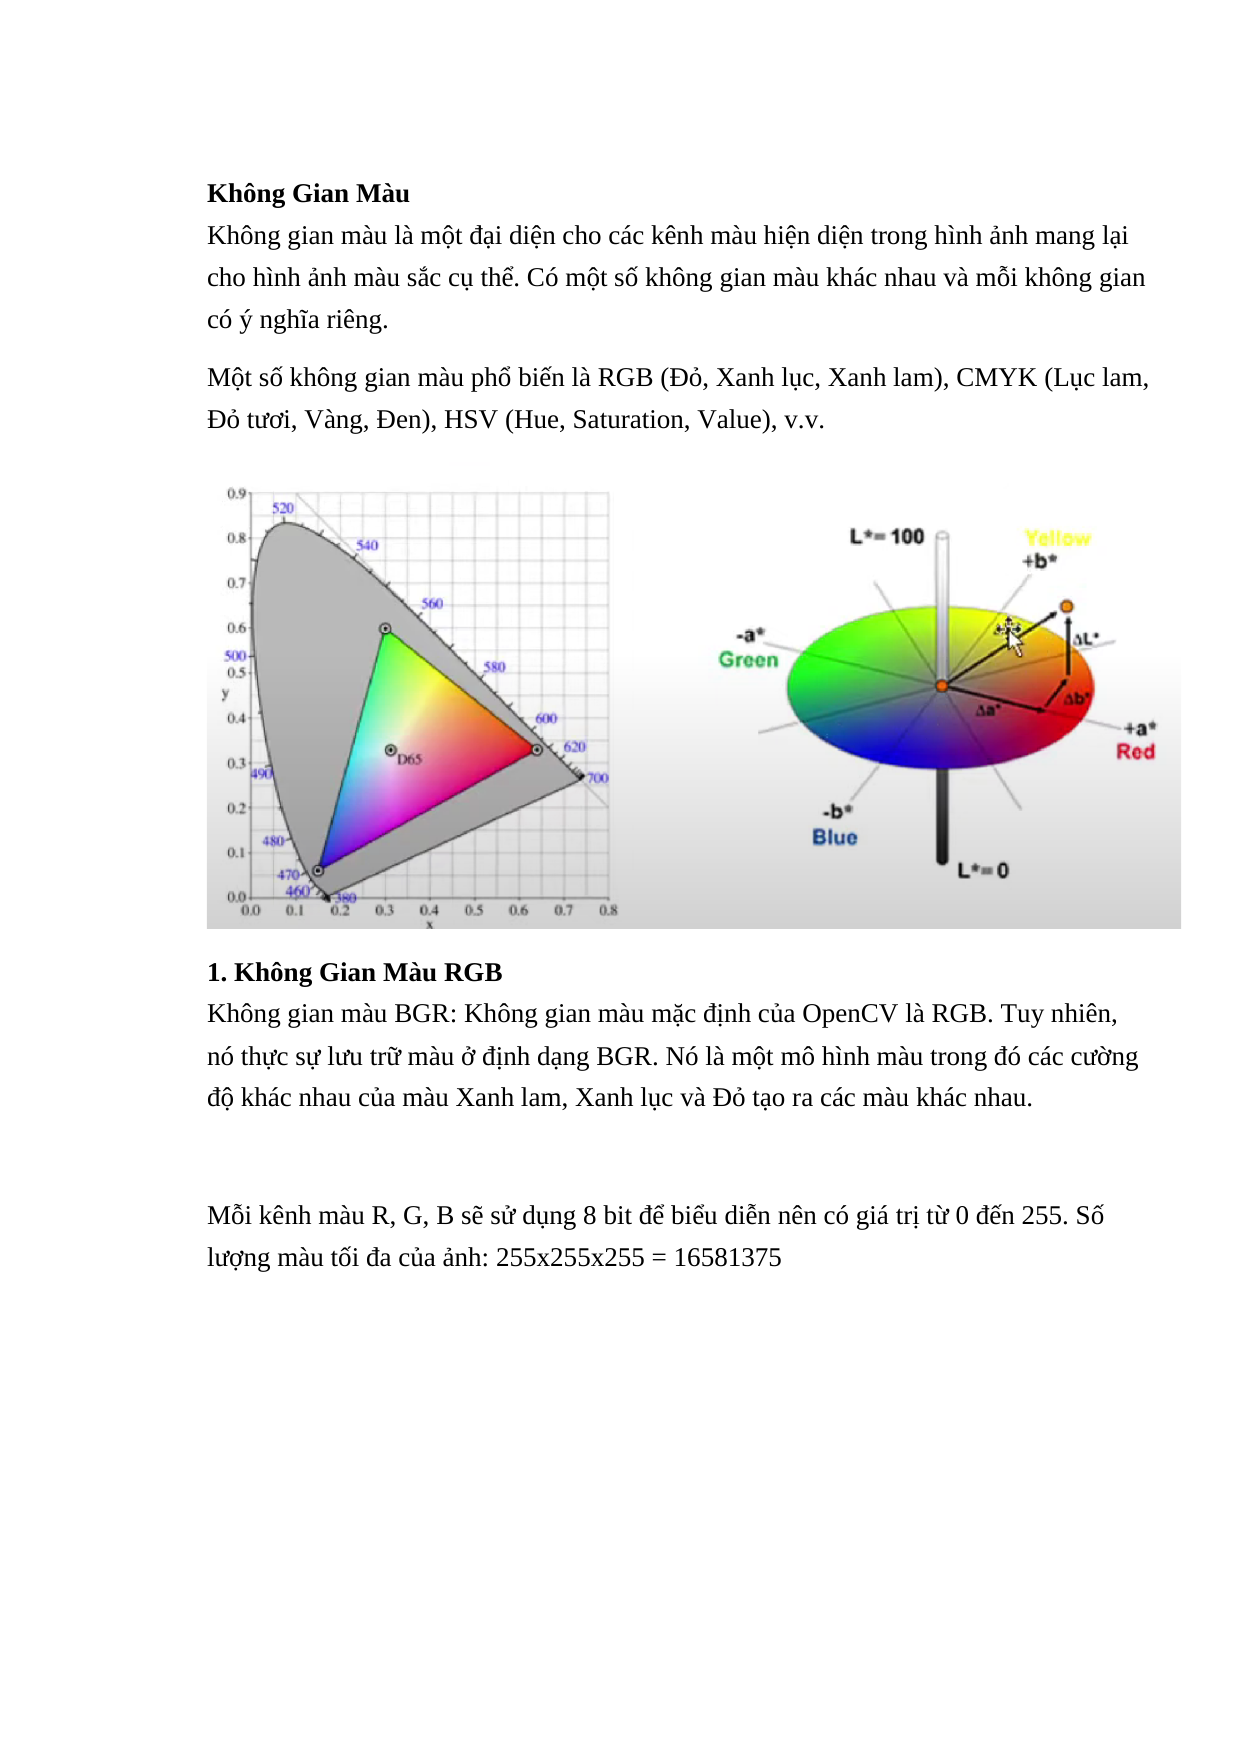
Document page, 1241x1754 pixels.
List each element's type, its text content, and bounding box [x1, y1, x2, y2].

picture [206, 462, 1182, 929]
subtitle Không Gian Màu [207, 177, 1152, 208]
text Một số không gian màu phổ biến là RGB (Đỏ, Xanh lục, Xanh lam), CMYK (Lục lam, Đỏ tươi, Vàng, Đen), HSV (Hue, Saturation, Value), v.v. [207, 361, 1152, 434]
text Không gian màu BGR: Không gian màu mặc định của OpenCV là RGB. Tuy nhiên, nó thực sự lưu trữ màu ở định dạng BGR. Nó là một mô hình màu trong đó các cường độ khác nhau của màu Xanh lam, Xanh lục và Đỏ tạo ra các màu khác nhau. [207, 998, 1152, 1113]
text Mỗi kênh màu R, G, B sẽ sử dụng 8 bit để biểu diễn nên có giá trị từ 0 đến 255. Số lượng màu tối đa của ảnh: 255x255x255 = 16581375 [207, 1199, 1152, 1272]
text Không gian màu là một đại diện cho các kênh màu hiện diện trong hình ảnh mang lại cho hình ảnh màu sắc cụ thể. Có một số không gian màu khác nhau và mỗi không gian có ý nghĩa riêng. [207, 219, 1152, 334]
subtitle 1. Không Gian Màu RGB [207, 956, 1152, 987]
